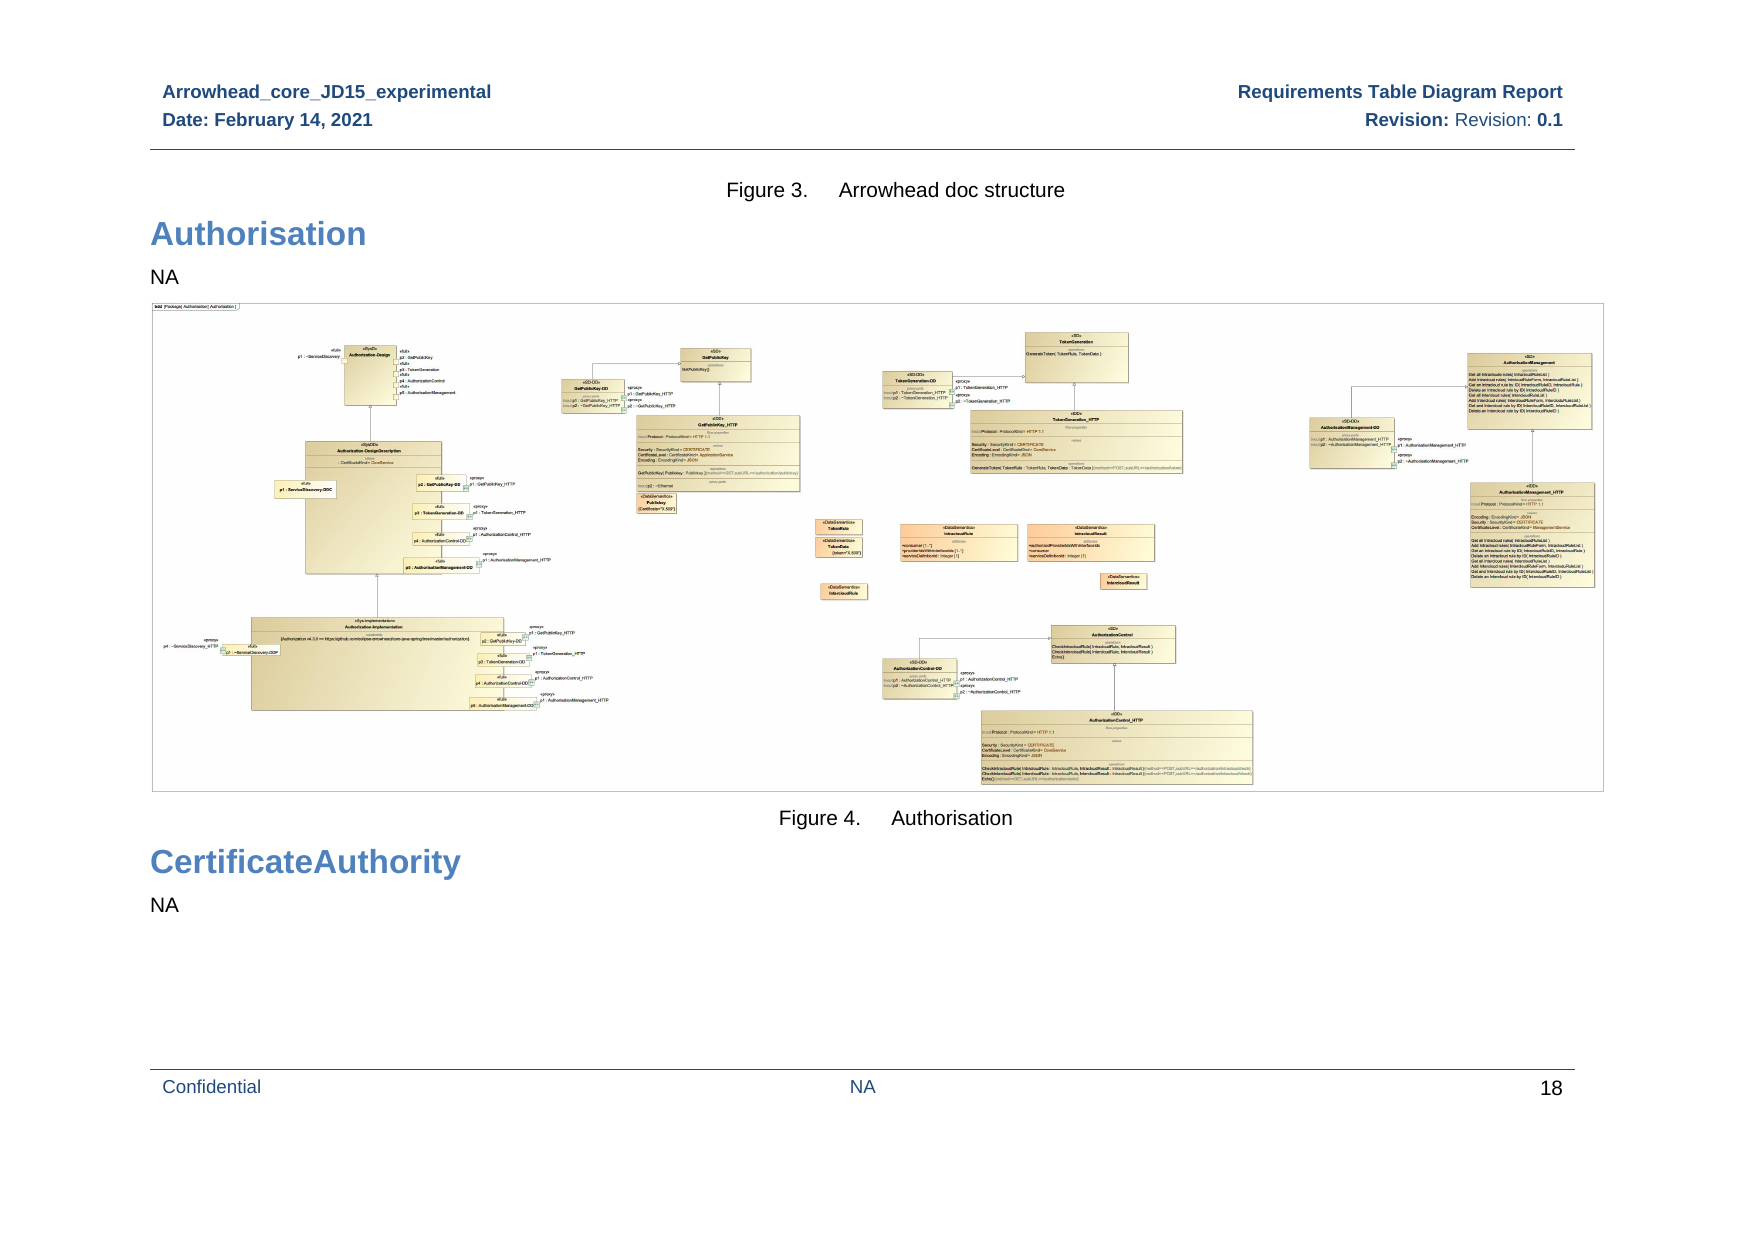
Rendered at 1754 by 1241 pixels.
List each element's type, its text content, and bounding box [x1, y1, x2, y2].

subtitle CertificateAuthority [150, 842, 1604, 880]
subtitle Authorisation [150, 214, 1604, 253]
text Arrowhead doc structure [187, 178, 1604, 202]
text NA [150, 265, 1604, 289]
text Authorisation [187, 805, 1604, 829]
picture [150, 301, 1604, 793]
text NA [150, 893, 1604, 917]
